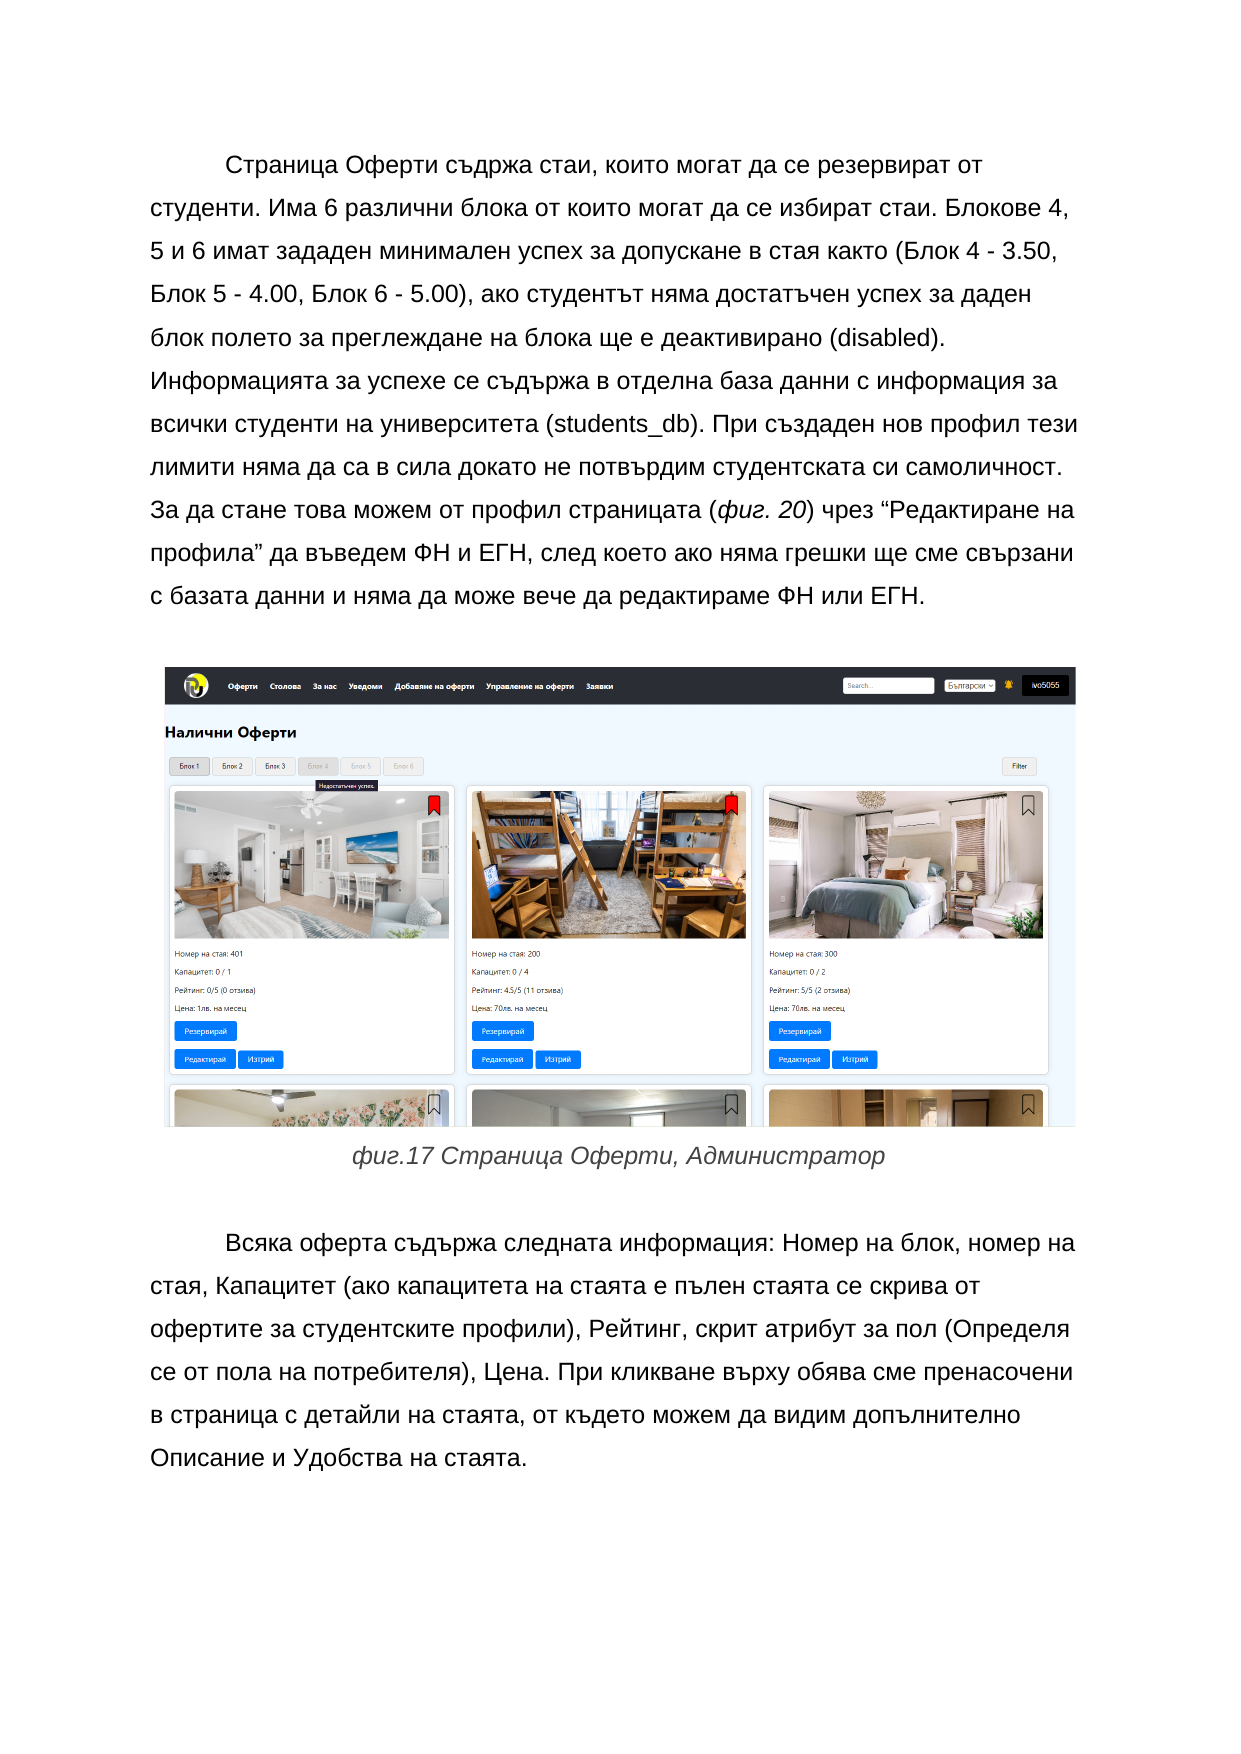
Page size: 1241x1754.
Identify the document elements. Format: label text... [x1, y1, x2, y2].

text Страница Оферти съдржа стаи, които могат да се резервират от студенти. Има 6 различни блока от които могат да се избират стаи. Блокове 4, 5 и 6 имат зададен минимален успех за допускане в стая както (Блок 4 - 3.50, Блок 5 - 4.00, Блок 6 - 5.00), ако студентът няма достатъчен успех за даден блок полето за преглеждане на блока ще е деактивирано (disabled). Информацията за успехе се съдържа в отделна база данни с информация за всички студенти на университета (students_db). При създаден нов профил тези лимити няма да са в сила докато не потвърдим студентската си самоличност. За да стане това можем от профил страницата (фиг. 20) чрез “Редактиране на профила” да въведем ФН и ЕГН, след което ако няма грешки ще сме свързани с базата данни и няма да може вече да редактираме ФН или ЕГН. [150, 150, 1090, 610]
picture [164, 667, 1076, 1127]
text Всяка оферта съдържа следната информация: Номер на блок, номер на стая, Капацитет (ако капацитета на стаята е пълен стаята се скрива от офертите за студентските профили), Рейтинг, скрит атрибут за пол (Определя се от пола на потребителя), Цена. При кликване върху обява сме пренасочени в страница с детайли на стаята, от където можем да видим допълнително Описание и Удобства на стаята. [150, 1227, 1090, 1472]
